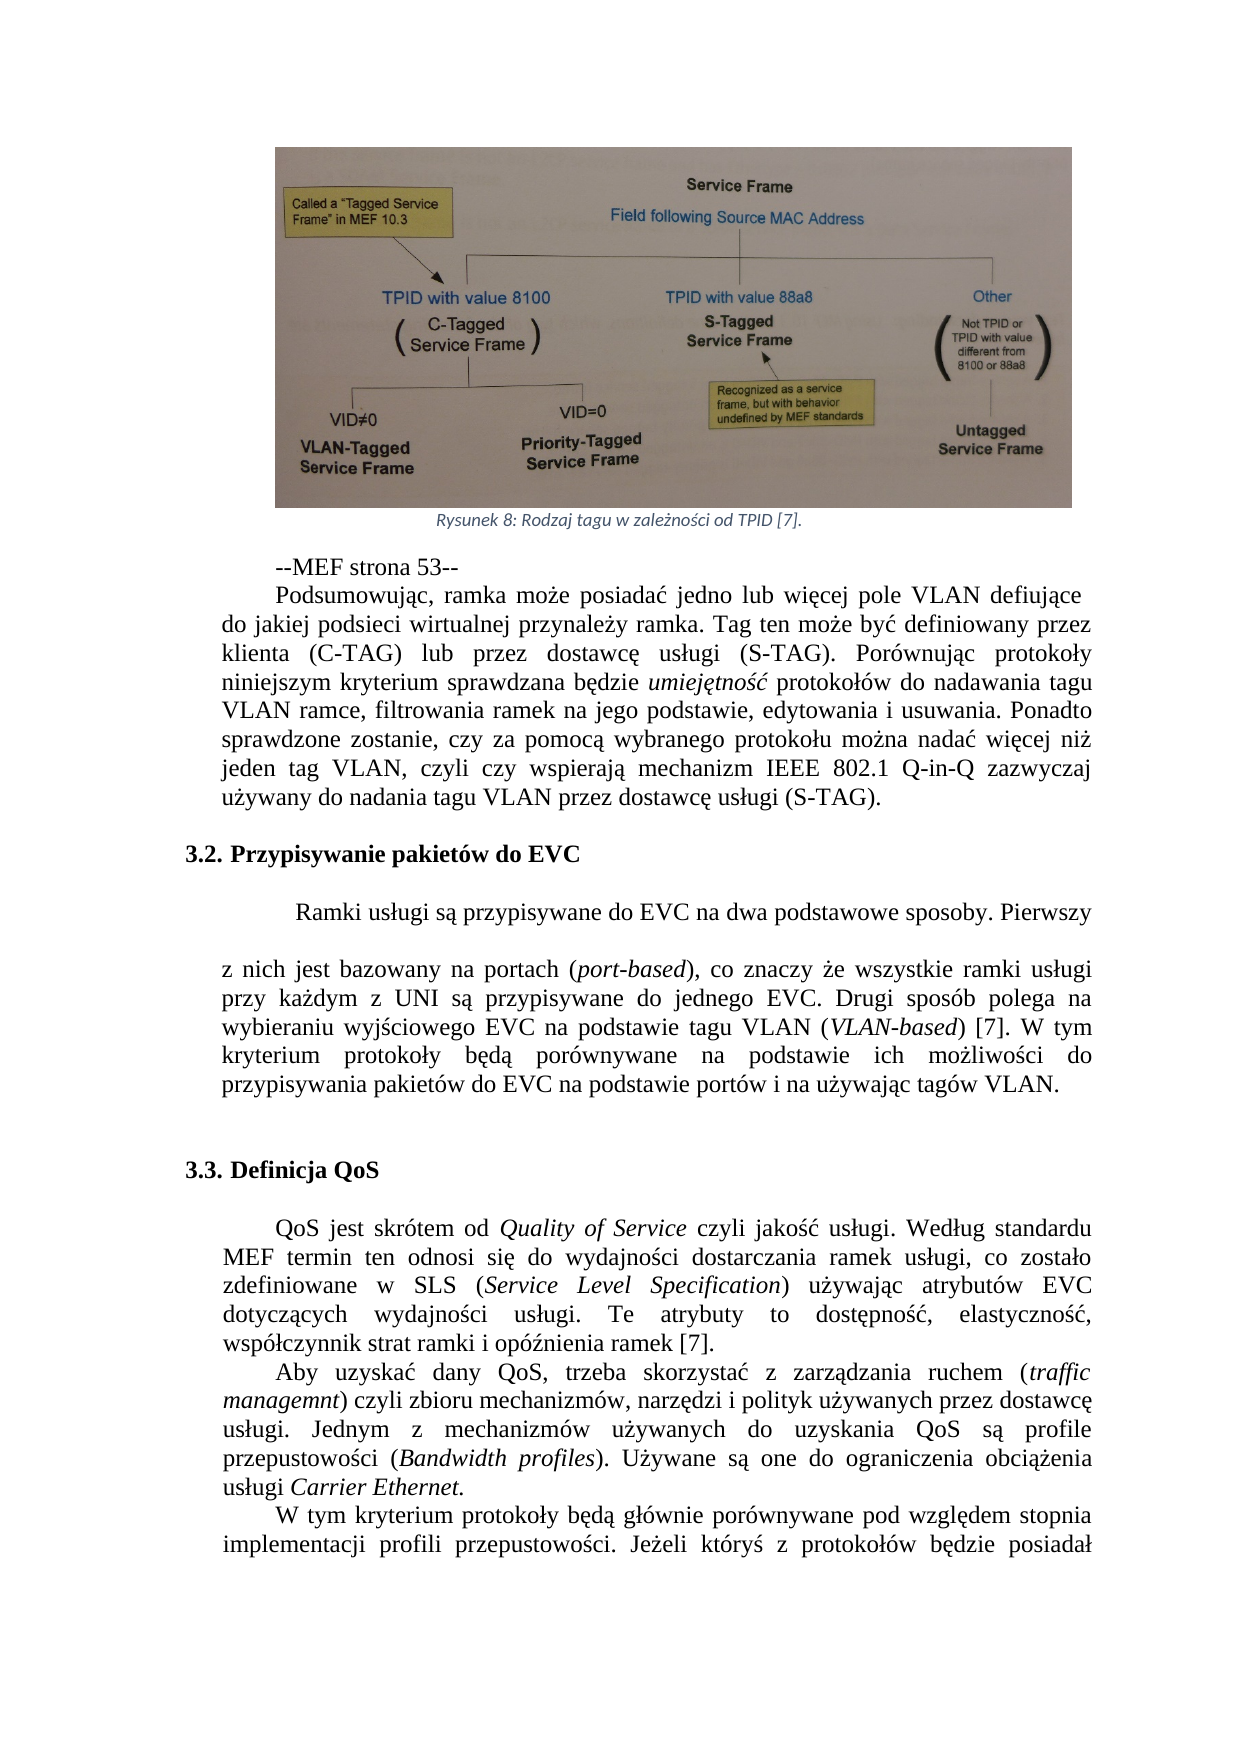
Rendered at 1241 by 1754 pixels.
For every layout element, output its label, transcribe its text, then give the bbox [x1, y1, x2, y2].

list Przypisywanie pakietów do EVC [185, 839, 1093, 868]
picture [275, 147, 1072, 508]
text QoS jest skrótem od Quality of Service czyli jakość usługi. Według standardu MEF termin ten odnosi się do wydajności dostarczania ramek usługi, co zostało zdefiniowane w SLS (Service Level Specification) używając atrybutów EVC dotyczących wydajności usługi. Te atrybuty to dostępność, elastyczność, współczynnik strat ramki i opóźnienia ramek [7]. [223, 1213, 1093, 1357]
text Rysunek : Rodzaj tagu w zależności od TPID [7]. [148, 508, 1093, 531]
text Aby uzyskać dany QoS, trzeba skorzystać z zarządzania ruchem (traffic managemnt) czyli zbioru mechanizmów, narzędzi i polityk używanych przez dostawcę usługi. Jednym z mechanizmów używanych do uzyskania QoS są profile przepustowości (Bandwidth profiles). Używane są one do ograniczenia obciążenia usługi Carrier Ethernet. [223, 1357, 1093, 1500]
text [223, 1500, 1093, 1558]
text Podsumowując, ramka może posiadać jedno lub więcej pole VLAN defiujące do jakiej podsieci wirtualnej przynależy ramka. Tag ten może być definiowany przez klienta (C-TAG) lub przez dostawcę usługi (S-TAG). Porównując protokoły niniejszym kryterium sprawdzana będzie umiejętność protokołów do nadawania tagu VLAN ramce, filtrowania ramek na jego podstawie, edytowania i usuwania. Ponadto sprawdzone zostanie, czy za pomocą wybranego protokołu można nadać więcej niż jeden tag VLAN, czyli czy wspierają mechanizm IEEE 802.1 Q-in-Q zazwyczaj używany do nadania tagu VLAN przez dostawcę usługi (S-TAG). [221, 580, 1093, 810]
text Ramki usługi są przypisywane do EVC na dwa podstawowe sposoby. Pierwszy z nich jest bazowany na portach (port-based), co znaczy że wszystkie ramki usługi przy każdym z UNI są przypisywane do jednego EVC. Drugi sposób polega na wybieraniu wyjściowego EVC na podstawie tagu VLAN (VLAN-based) [7]. W tym kryterium protokoły będą porównywane na podstawie ich możliwości do przypisywania pakietów do EVC na podstawie portów i na używając tagów VLAN. [221, 897, 1093, 1098]
text --MEF strona 53-- [221, 552, 1093, 580]
list Definicja QoS [185, 1155, 1093, 1184]
